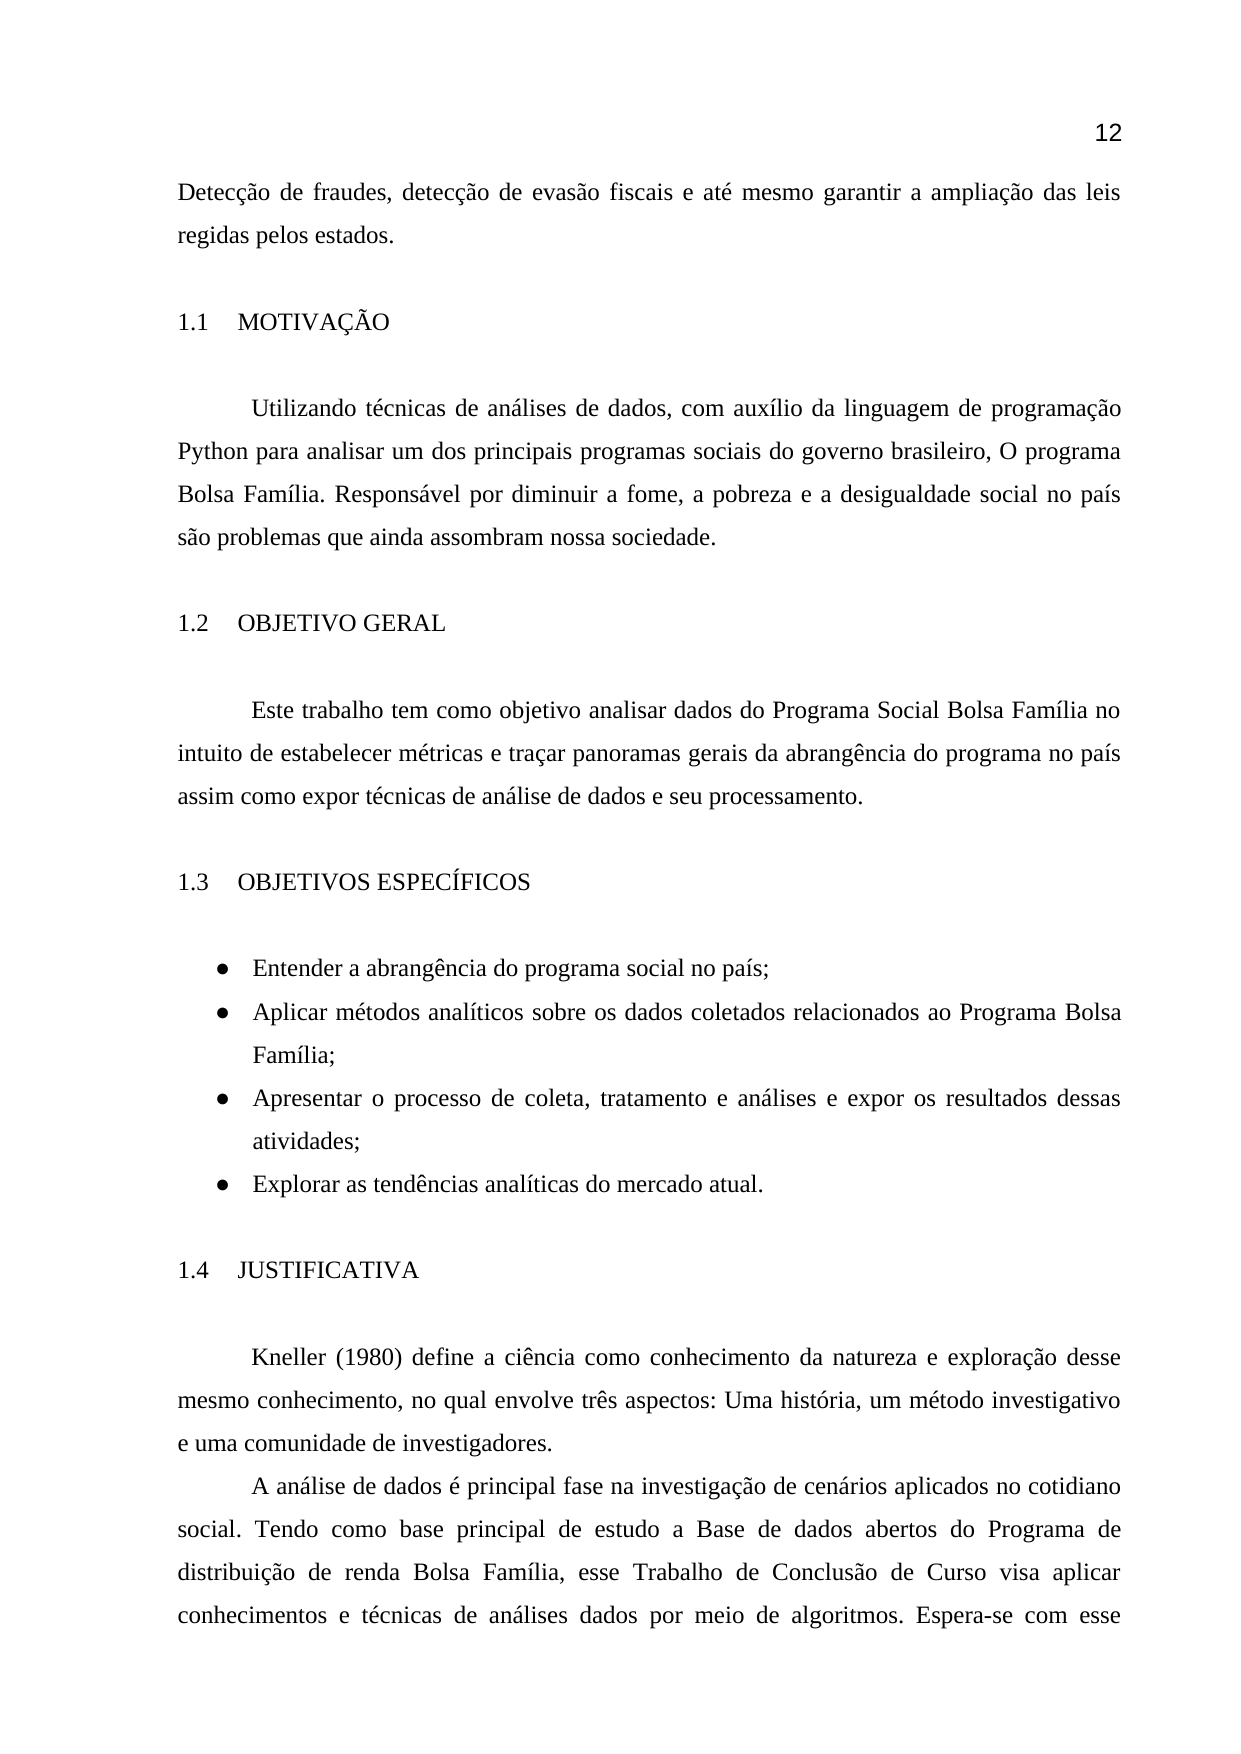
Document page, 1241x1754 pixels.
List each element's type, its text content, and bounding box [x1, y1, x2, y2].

list MOTIVAÇÃO [177, 307, 1122, 335]
list OBJETIVO GERAL [177, 608, 1122, 637]
list JUSTIFICATIVA [177, 1255, 1122, 1284]
text Utilizando técnicas de análises de dados, com auxílio da linguagem de programação Python para analisar um dos principais programas sociais do governo brasileiro, O programa Bolsa Família. Responsável por diminuir a fome, a pobreza e a desigualdade social no país são problemas que ainda assombram nossa sociedade. [177, 393, 1122, 551]
list Entender a abrangência do programa social no país; [215, 953, 1122, 982]
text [177, 177, 1122, 249]
list OBJETIVOS ESPECÍFICOS [177, 867, 1122, 896]
list Apresentar o processo de coleta, tratamento e análises e expor os resultados dessas atividades; [215, 1083, 1122, 1155]
text Kneller (1980) define a ciência como conhecimento da natureza e exploração desse mesmo conhecimento, no qual envolve três aspectos: Uma história, um método investigativo e uma comunidade de investigadores. [177, 1342, 1122, 1457]
list Aplicar métodos analíticos sobre os dados coletados relacionados ao Programa Bolsa Família; [215, 997, 1122, 1068]
text Este trabalho tem como objetivo analisar dados do Programa Social Bolsa Família no intuito de estabelecer métricas e traçar panoramas gerais da abrangência do programa no país assim como expor técnicas de análise de dados e seu processamento. [177, 695, 1122, 810]
list Explorar as tendências analíticas do mercado atual. [215, 1169, 1122, 1198]
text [177, 1471, 1122, 1629]
